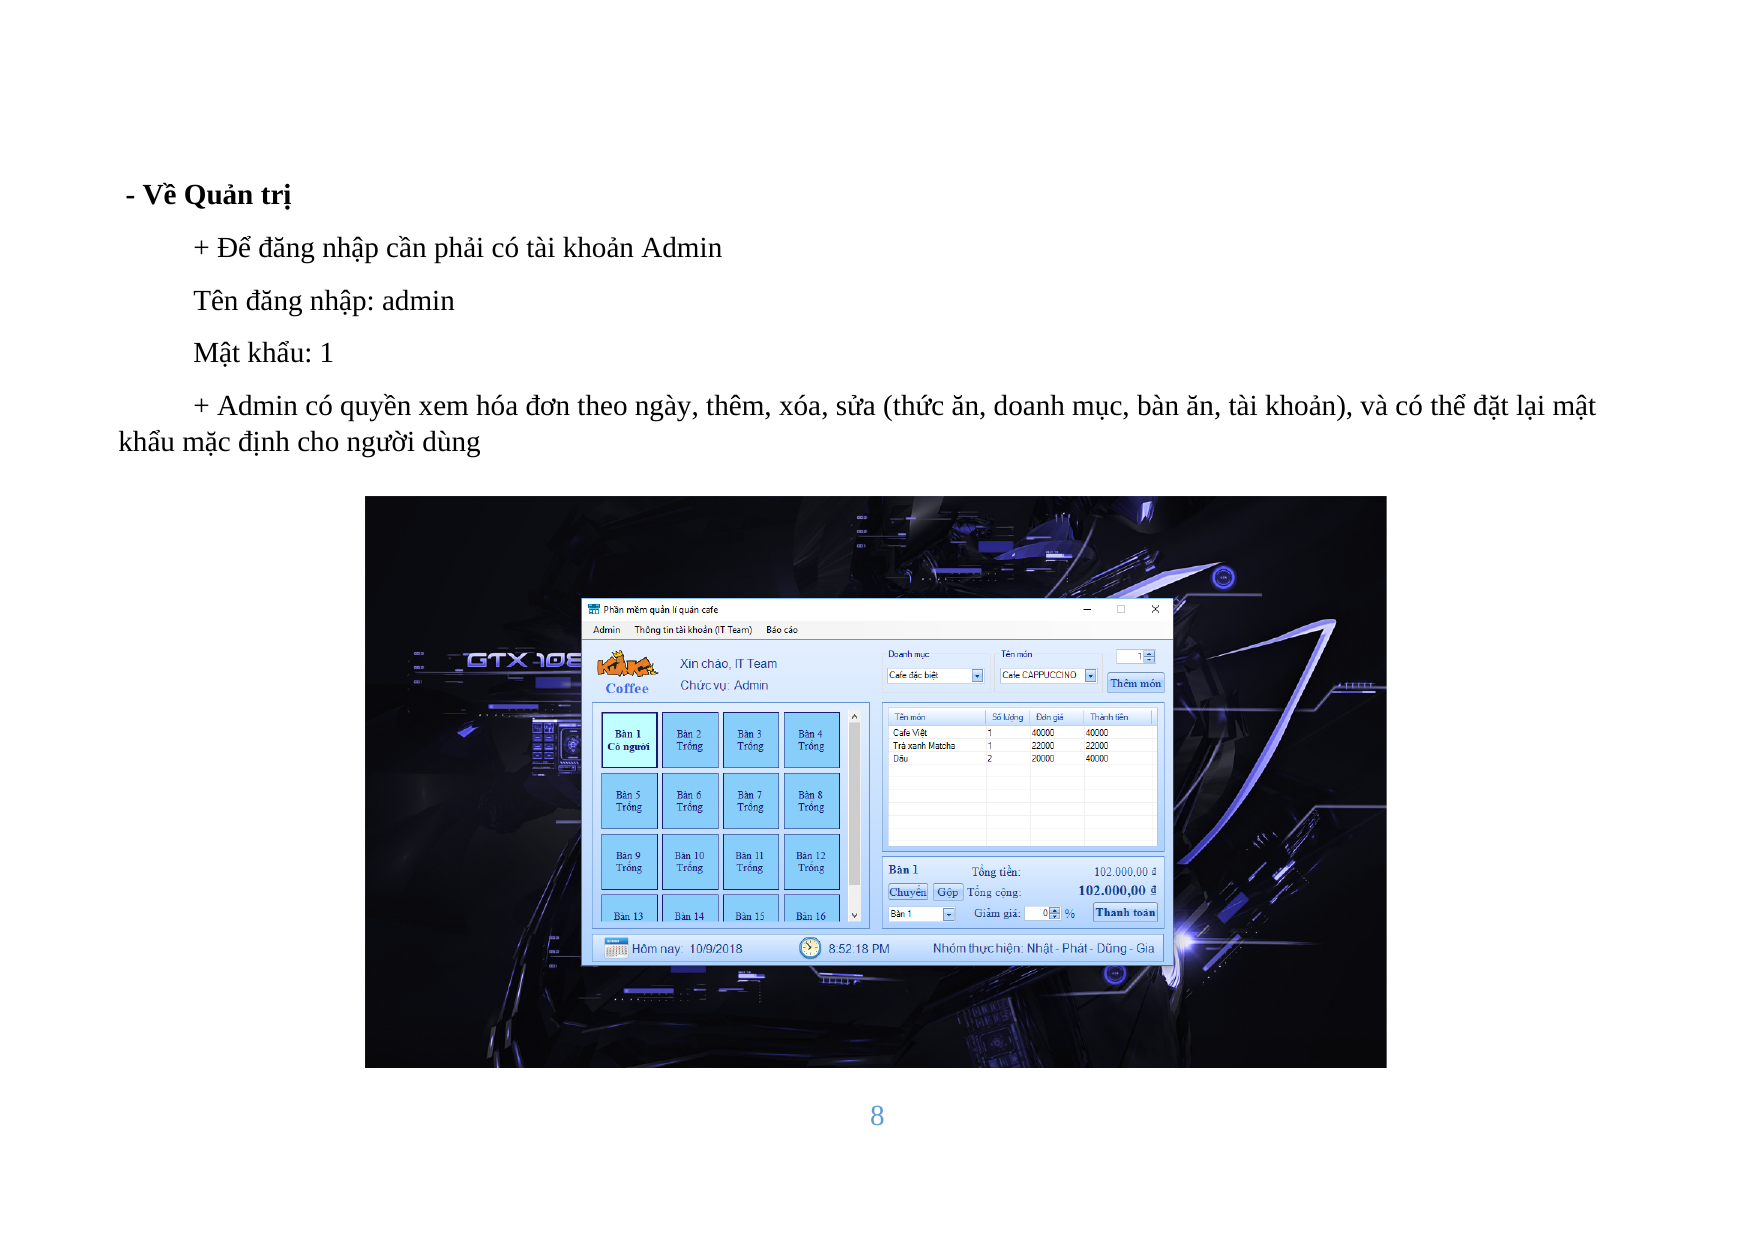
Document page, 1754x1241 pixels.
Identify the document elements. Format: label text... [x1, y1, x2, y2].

text Mật khẩu: 1 [118, 336, 1636, 369]
text + Admin có quyền xem hóa đơn theo ngày, thêm, xóa, sửa (thức ăn, doanh mục, bàn ăn, tài khoản), và có thể đặt lại mật khẩu mặc định cho người dùng [118, 388, 1636, 458]
text - Về Quản trị [118, 177, 1636, 211]
text Tên đăng nhập: admin [118, 283, 1636, 316]
text + Để đăng nhập cần phải có tài khoản Admin [118, 230, 1636, 263]
picture [365, 496, 1385, 1068]
